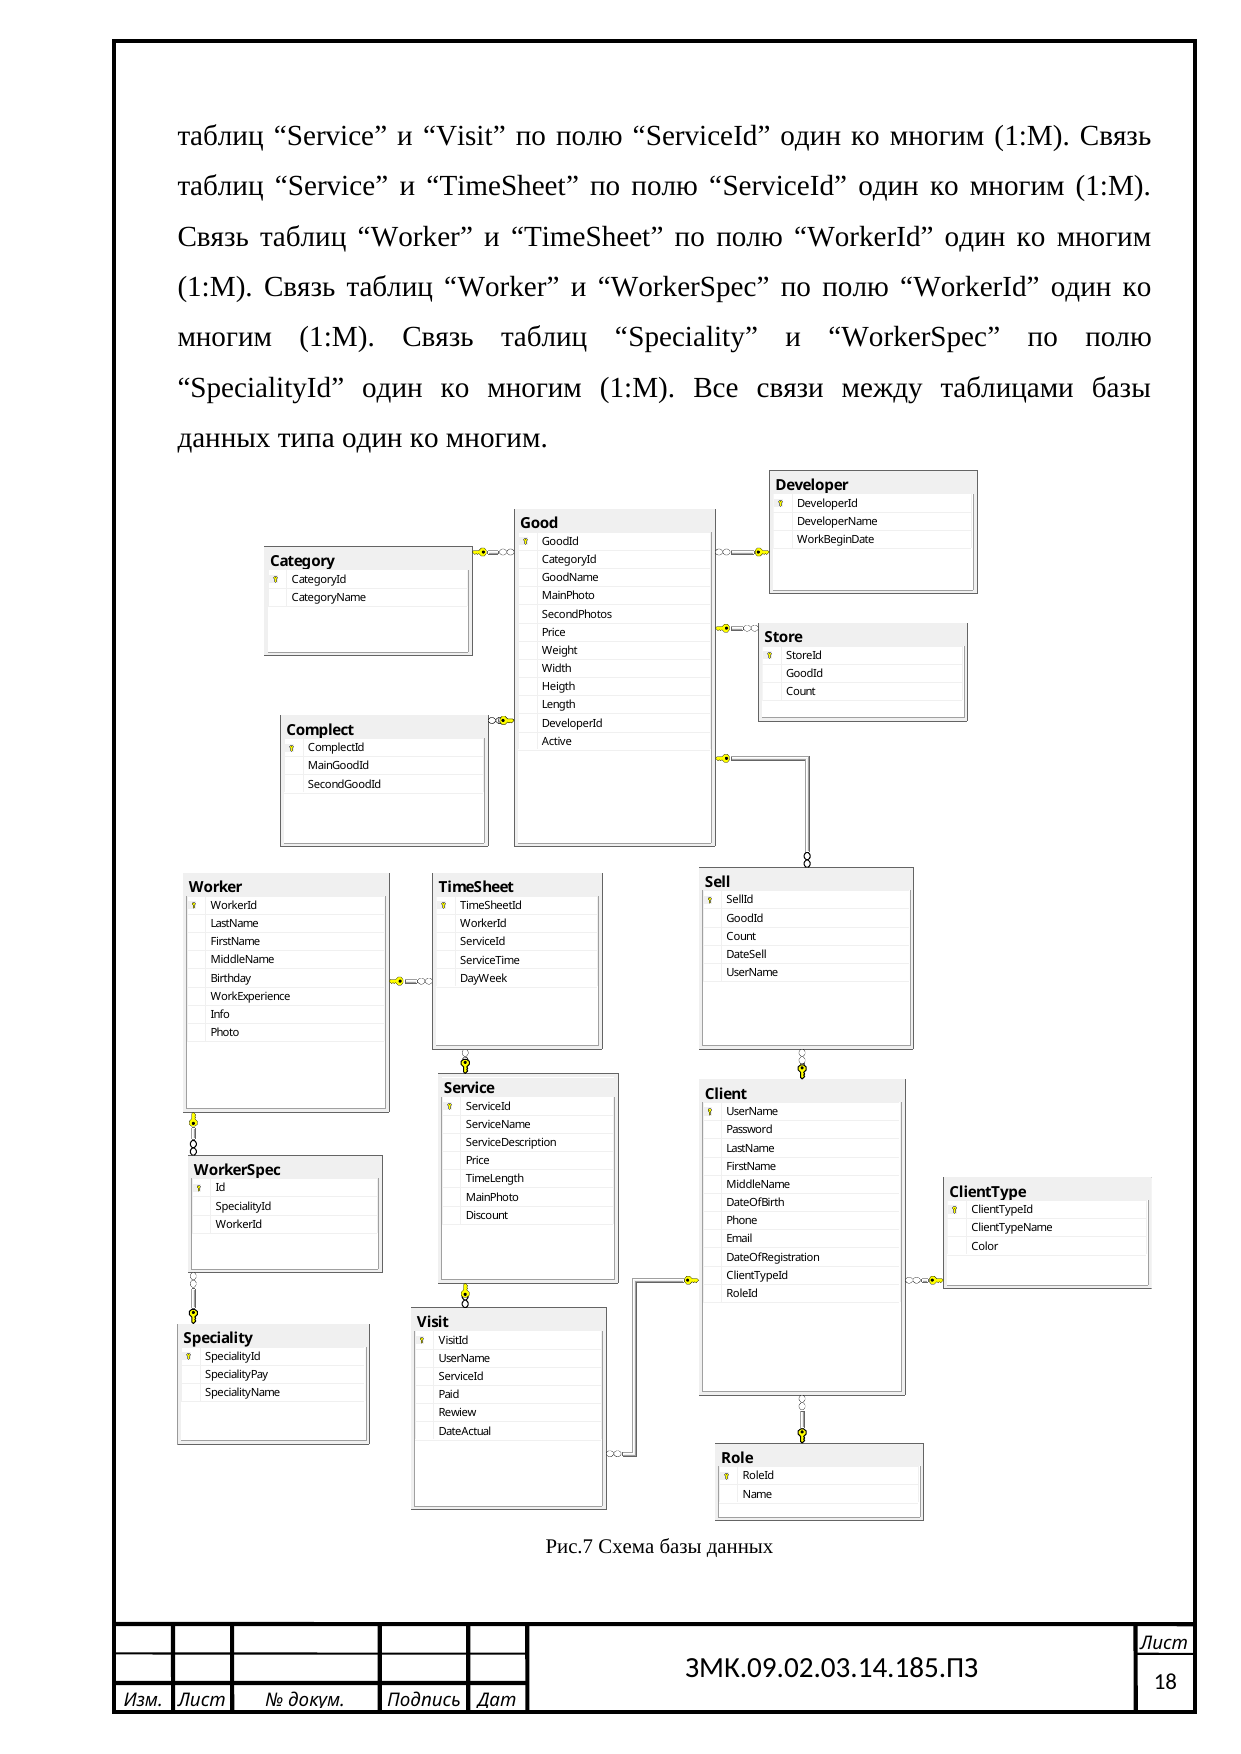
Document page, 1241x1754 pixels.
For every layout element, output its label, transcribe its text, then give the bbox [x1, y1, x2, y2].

text Рис.7 Схема базы данных [177, 1534, 1141, 1558]
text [177, 118, 1152, 453]
